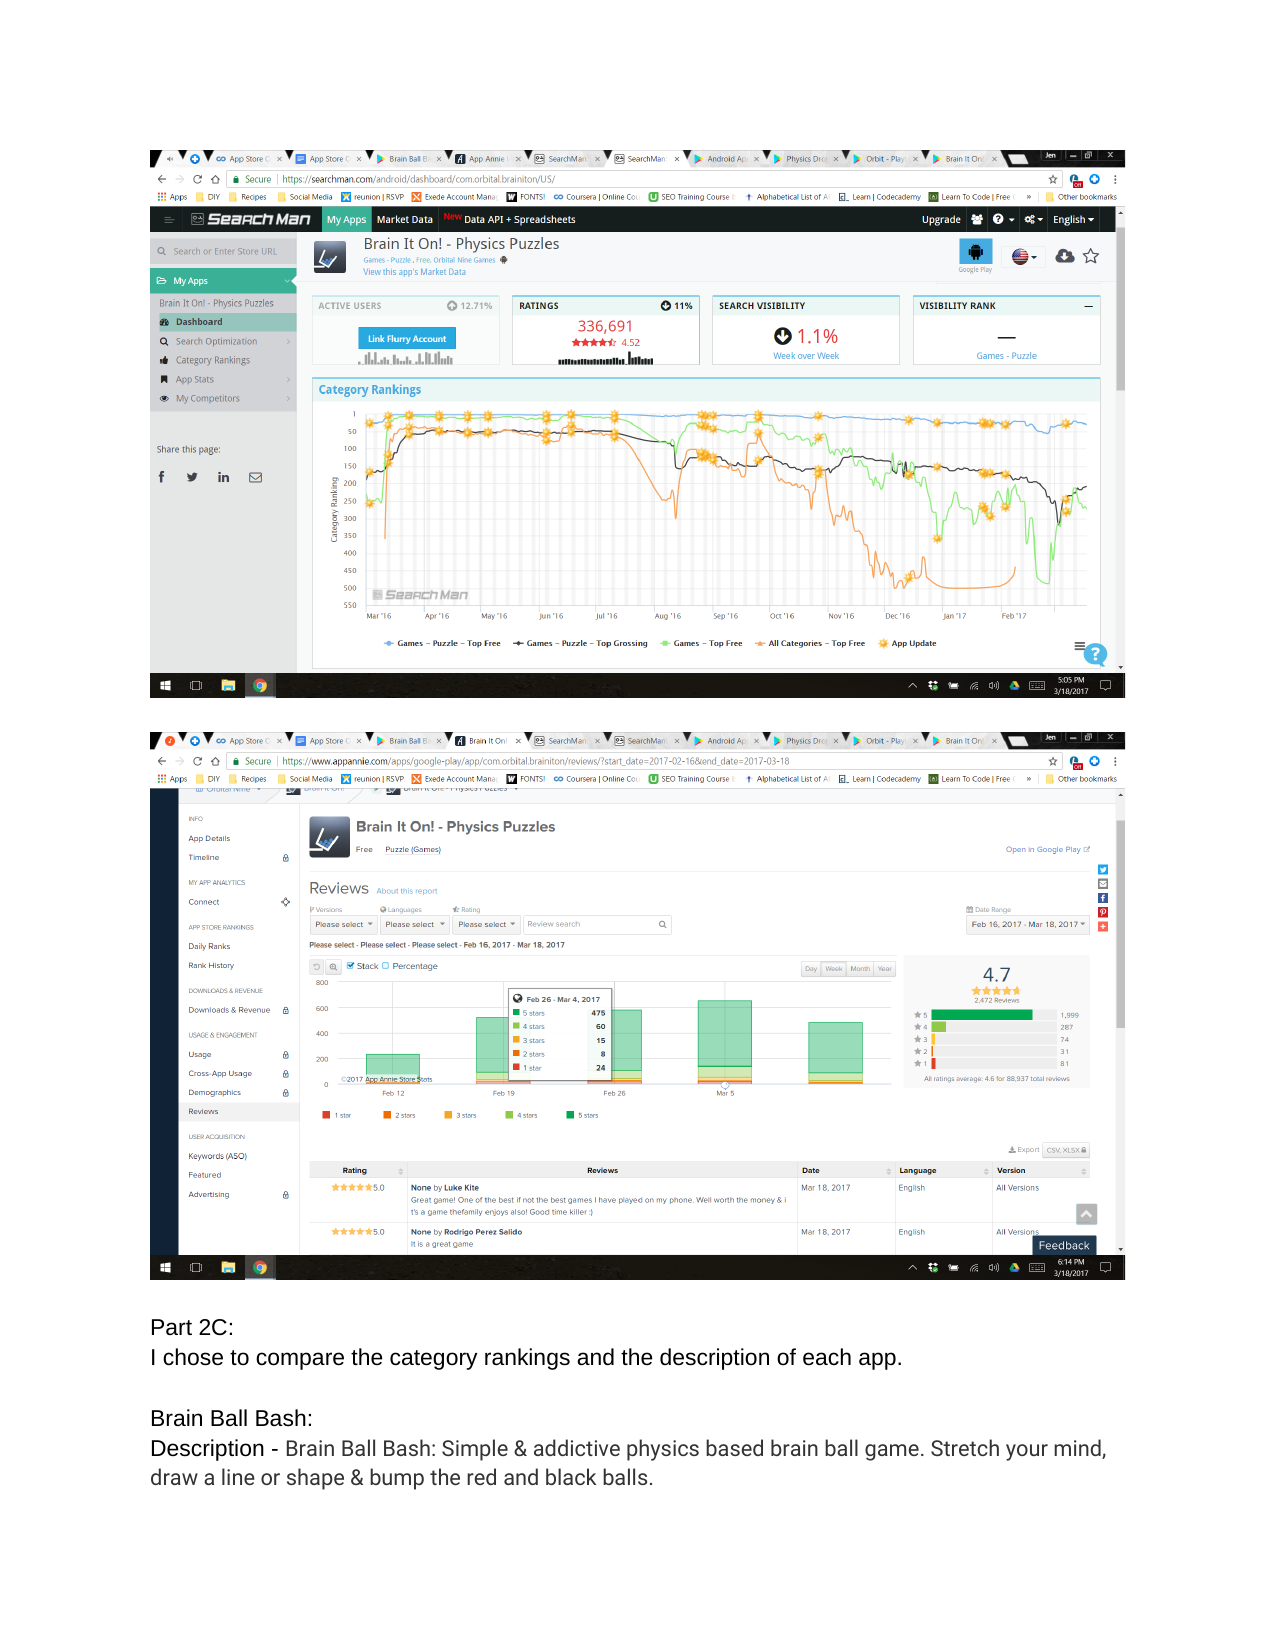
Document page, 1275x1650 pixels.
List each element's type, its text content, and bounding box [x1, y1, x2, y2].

picture [150, 732, 1125, 1280]
text Description - Brain Ball Bash: Simple & addictive physics based brain ball game. Stretch your mind, draw a line or shape & bump the red and black balls. [150, 1435, 1125, 1491]
picture [150, 150, 1125, 698]
text Part 2C: [150, 1314, 1125, 1340]
text I chose to compare the category rankings and the description of each app. [150, 1344, 1125, 1371]
text Brain Ball Bash: [150, 1404, 1125, 1431]
